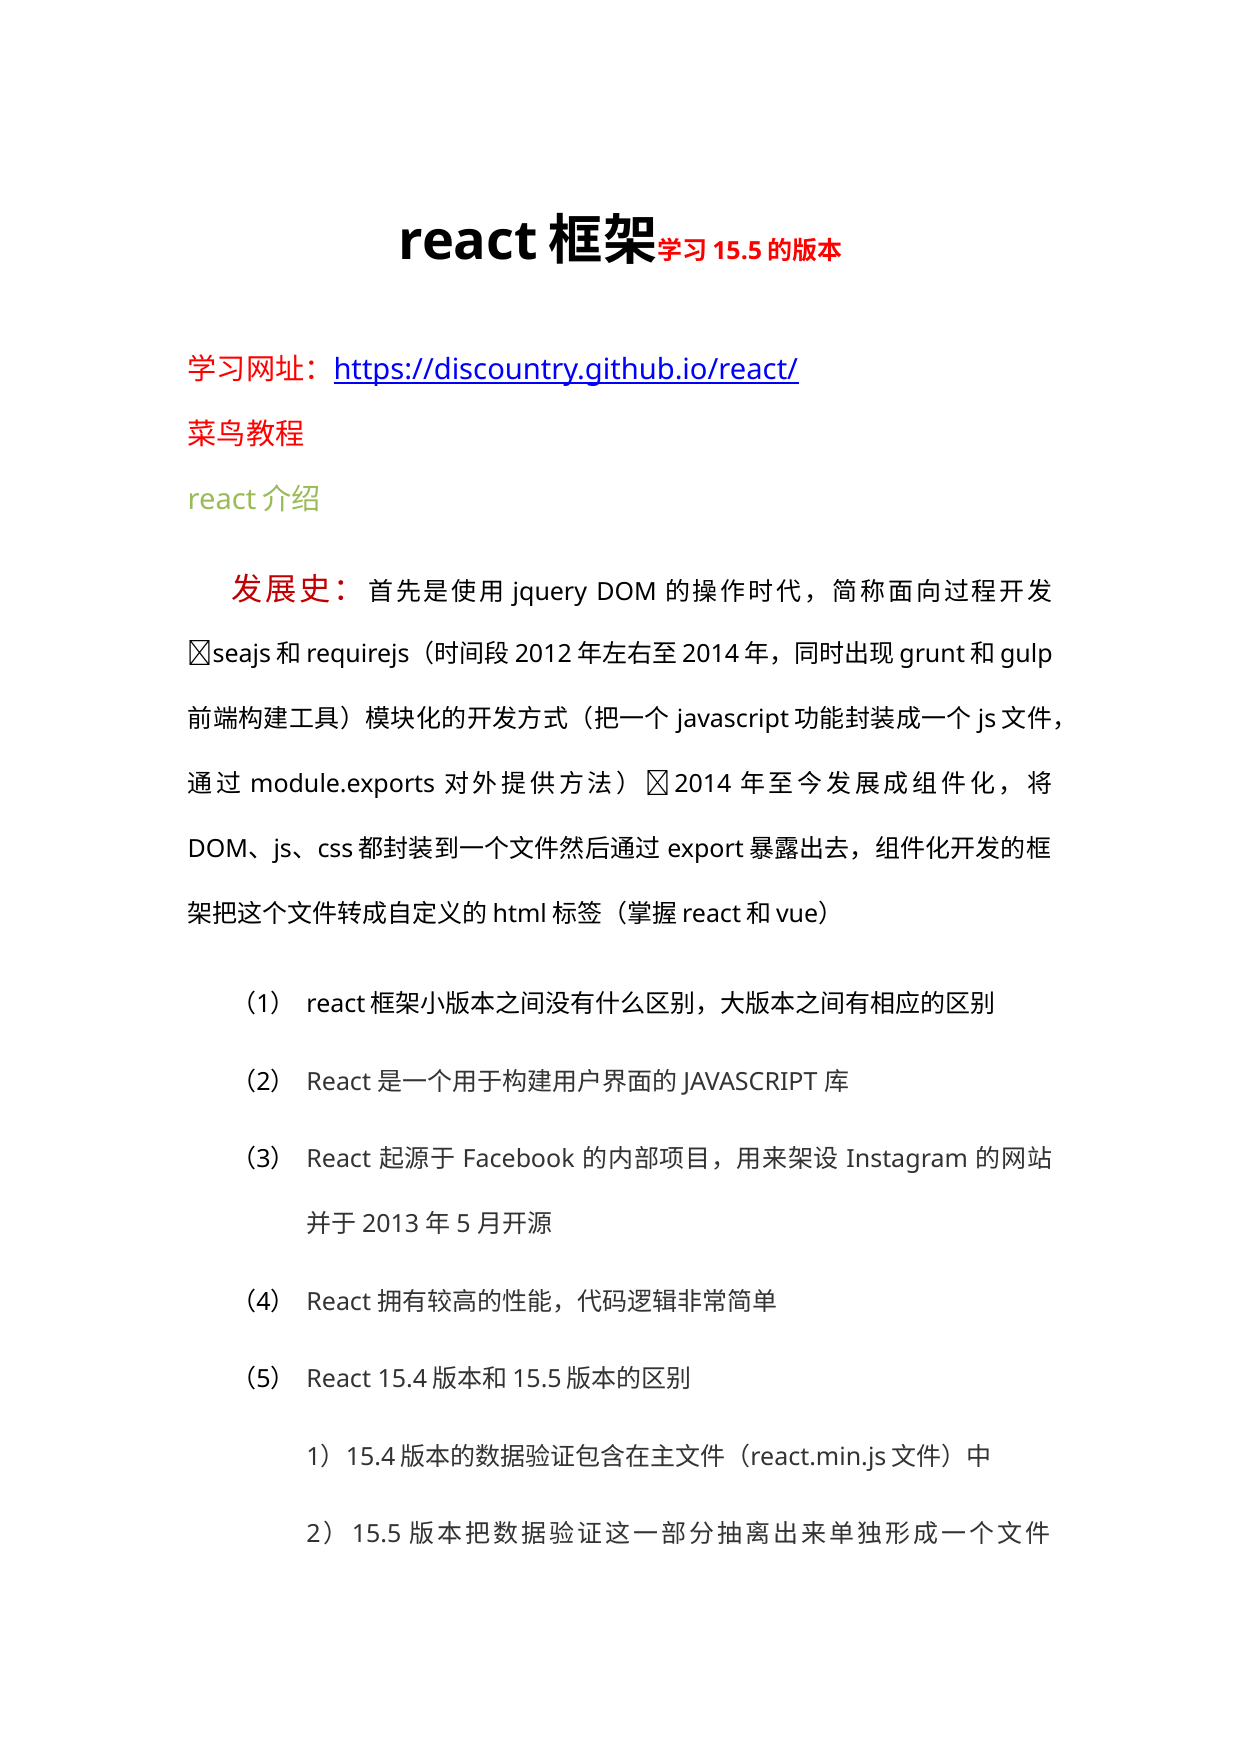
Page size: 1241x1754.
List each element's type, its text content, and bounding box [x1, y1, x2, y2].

text 菜鸟教程 [187, 399, 1053, 464]
text react框架学习15.5的版本 [187, 187, 1053, 284]
list React 起源于 Facebook 的内部项目，用来架设 Instagram 的网站，并于 2013 年 5 月开源 [231, 1124, 1053, 1254]
list react框架小版本之间没有什么区别，大版本之间有相应的区别 [231, 969, 1053, 1034]
list React 是一个用于构建用户界面的 JAVASCRIPT 库 [231, 1047, 1053, 1112]
text 学习网址：https://discountry.github.io/react/ [187, 334, 1053, 399]
text 发展史：首先是使用jquery DOM的操作时代，简称面向过程开发seajs和requirejs（时间段2012年左右至2014年，同时出现grunt和gulp前端构建工具）模块化的开发方式（把一个javascript功能封装成一个js文件，通过module.exports对外提供方法）2014年至今发展成组件化，将DOM、js、css都封装到一个文件然后通过export暴露出去，组件化开发的框架把这个文件转成自定义的html标签（掌握react和vue） [187, 554, 1053, 944]
list React 拥有较高的性能，代码逻辑非常简单 [231, 1267, 1053, 1332]
list React 15.4版本和15.5版本的区别 [231, 1344, 1053, 1409]
list 1）15.4版本的数据验证包含在主文件（react.min.js文件）中 [306, 1422, 1053, 1487]
text react介绍 [187, 464, 1053, 529]
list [306, 1499, 1053, 1564]
